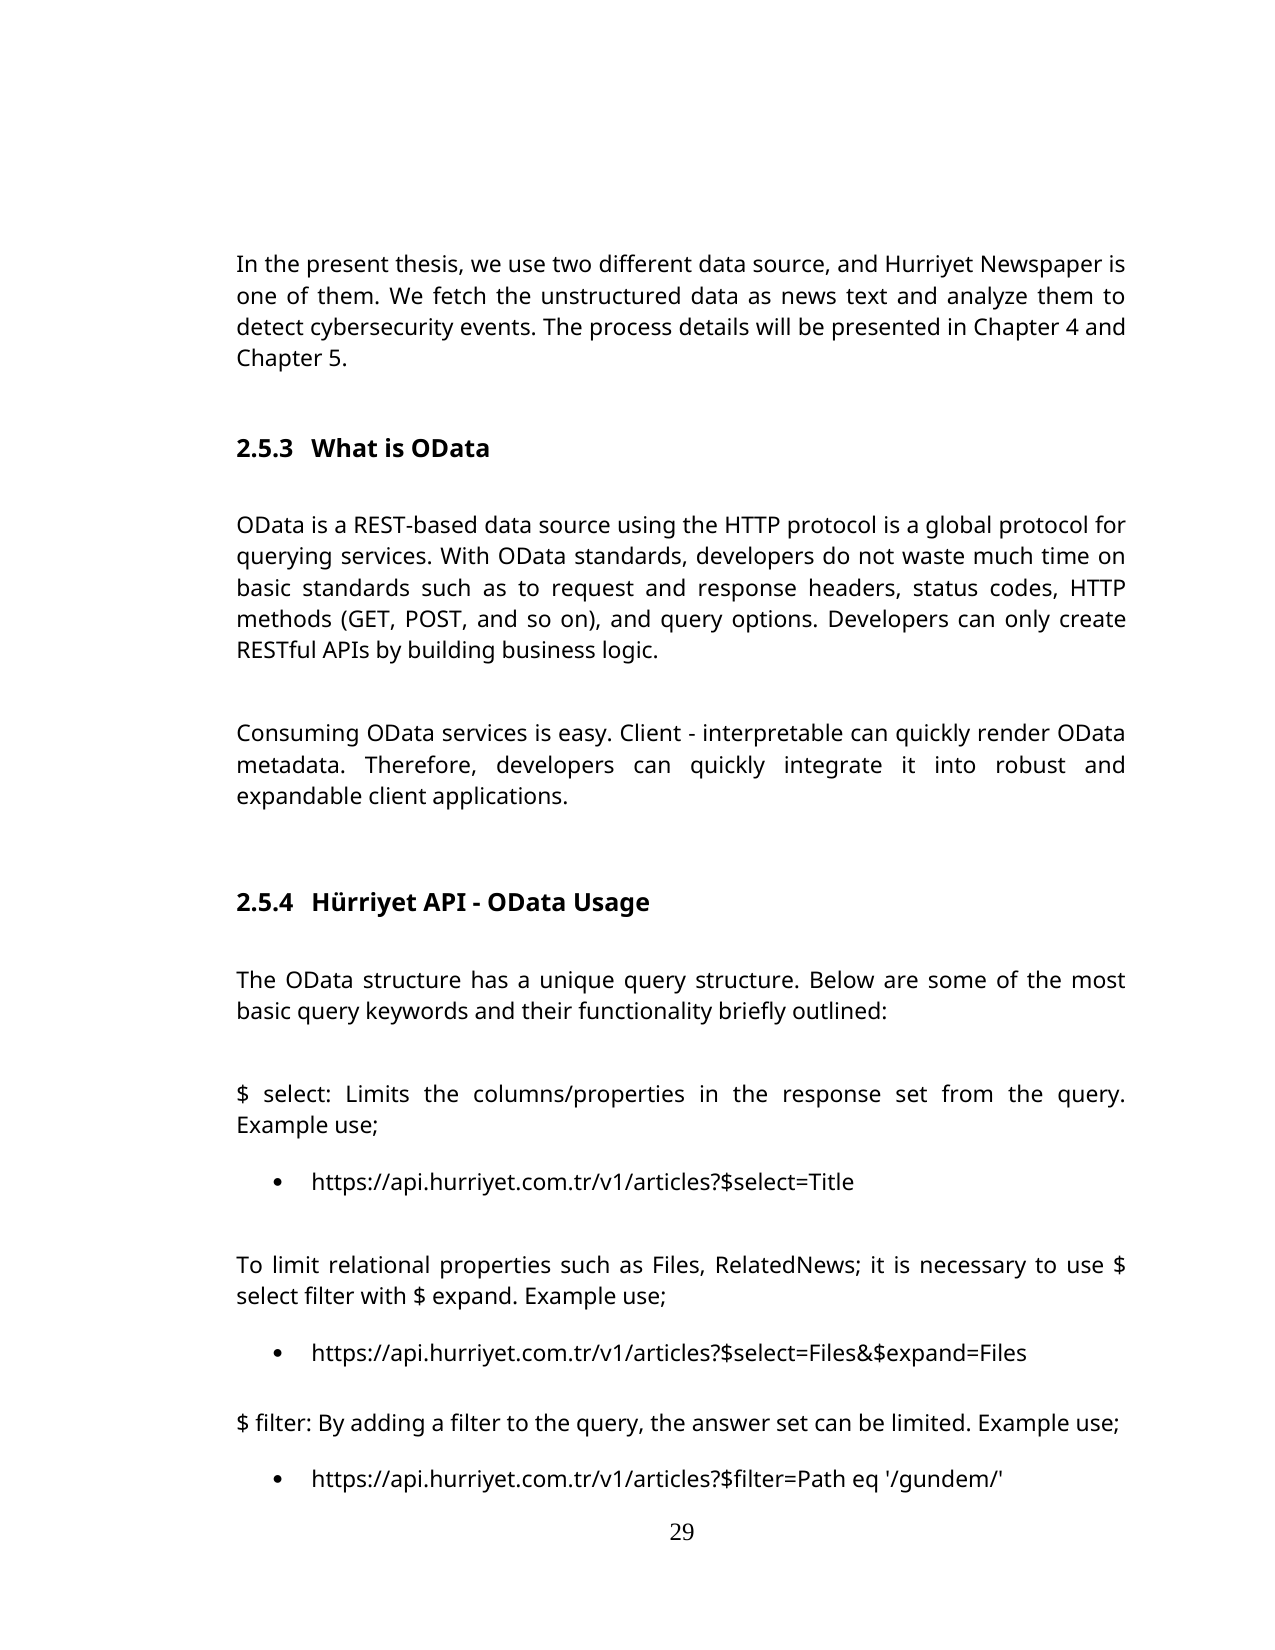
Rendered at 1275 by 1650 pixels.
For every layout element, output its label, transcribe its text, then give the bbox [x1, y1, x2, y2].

subtitle What is OData [236, 430, 1127, 464]
text The OData structure has a unique query structure. Below are some of the most basic query keywords and their functionality briefly outlined: [236, 963, 1127, 1026]
text OData is a REST-based data source using the HTTP protocol is a global protocol for querying services. With OData standards, developers do not waste much time on basic standards such as to request and response headers, status codes, HTTP methods (GET, POST, and so on), and query options. Developers can only create RESTful APIs by building business logic. [236, 509, 1127, 665]
text To limit relational properties such as Files, RelatedNews; it is necessary to use $ select filter with $ expand. Example use; [236, 1249, 1127, 1311]
text $ filter: By adding a filter to the query, the answer set can be limited. Example use; [236, 1407, 1127, 1438]
subtitle Hürriyet API - OData Usage [236, 885, 1127, 919]
list https://api.hurriyet.com.tr/v1/articles?$filter=Path eq '/gundem/' [274, 1463, 1127, 1494]
text In the present thesis, we use two different data source, and Hurriyet Newspaper is one of them. We fetch the unstructured data as news text and analyze them to detect cybersecurity events. The process details will be presented in Chapter 4 and Chapter 5. [236, 248, 1127, 373]
text $ select: Limits the columns/properties in the response set from the query. Example use; [236, 1078, 1127, 1141]
text Consuming OData services is easy. Client - interpretable can quickly render OData metadata. Therefore, developers can quickly integrate it into robust and expandable client applications. [236, 717, 1127, 811]
list https://api.hurriyet.com.tr/v1/articles?$select=Title [274, 1166, 1127, 1197]
list https://api.hurriyet.com.tr/v1/articles?$select=Files&$expand=Files [274, 1336, 1127, 1396]
